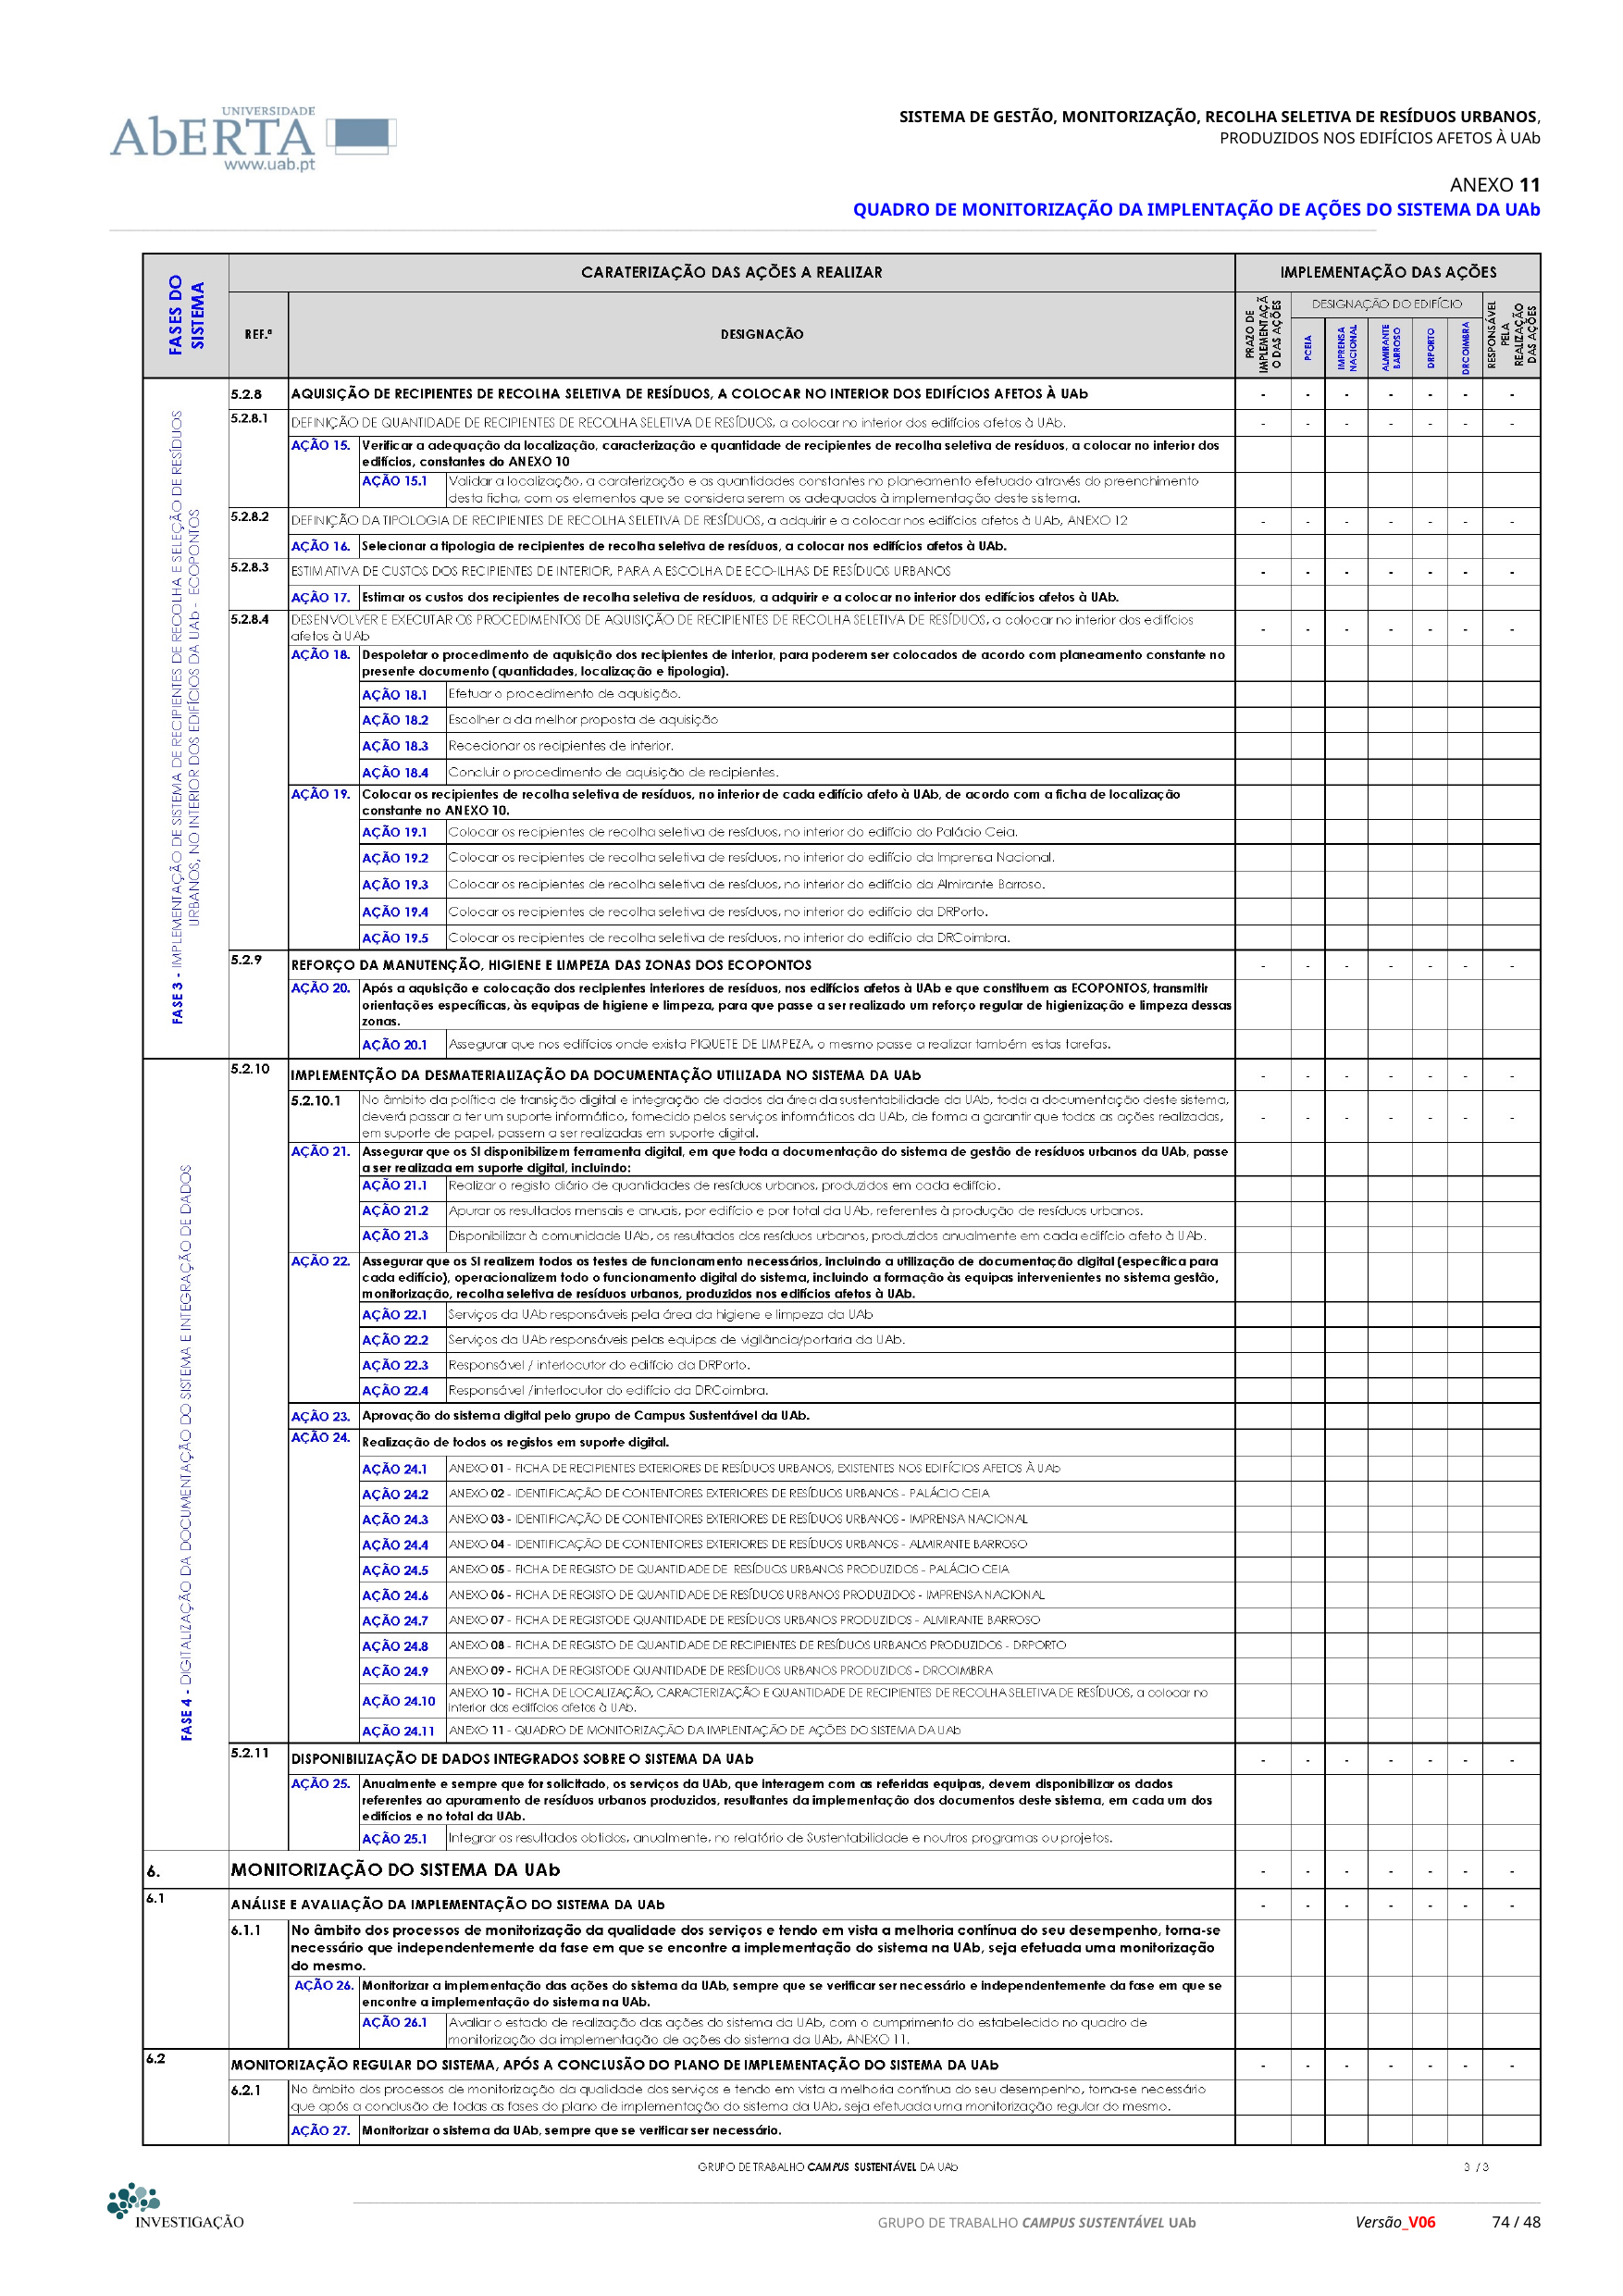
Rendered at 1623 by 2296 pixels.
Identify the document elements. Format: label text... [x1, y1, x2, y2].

picture [100, 242, 1554, 2229]
text QUADRO DE MONITORIZAÇÃO DA IMPLENTAÇÃO DE AÇÕES DO SISTEMA DA UAb [232, 198, 1541, 221]
picture [109, 106, 397, 173]
subtitle ANEXO 11 [288, 171, 1541, 198]
text PRODUZIDOS NOS EDIFÍCIOS AFETOS À UAb [397, 128, 1541, 148]
text SISTEMA DE GESTÃO, MONITORIZAÇÃO, RECOLHA SELETIVA DE RESÍDUOS URBANOS, [397, 106, 1541, 128]
